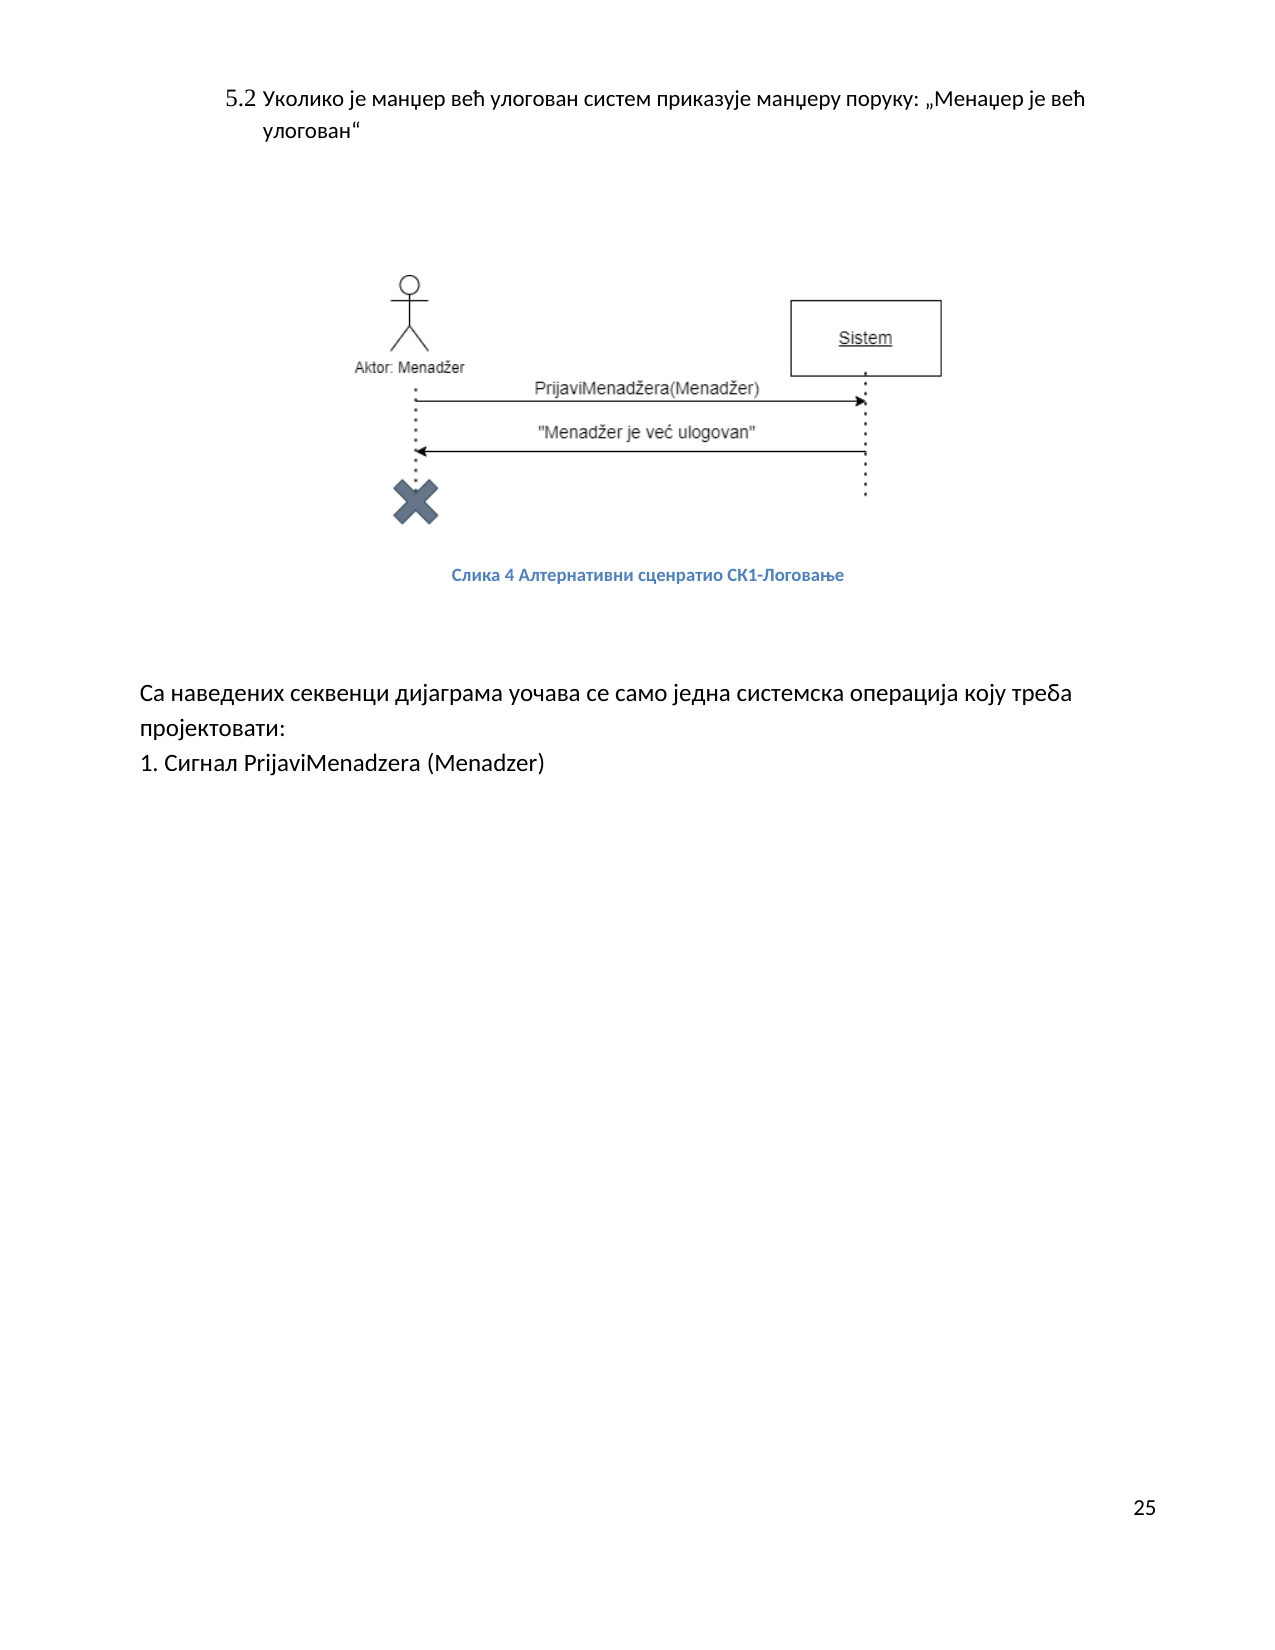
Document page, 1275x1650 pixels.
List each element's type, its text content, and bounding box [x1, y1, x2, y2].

list Уколико је манџер већ улогован систем приказује манџеру поруку: „Менаџер је већ улогован“ [225, 83, 1156, 144]
picture [354, 275, 942, 539]
text Са наведених секвенци дијаграма уочава се само једна системска операција коју треба пројектовати: 1. Сигнал PrijaviMenadzera (Menadzer) [139, 607, 1156, 777]
